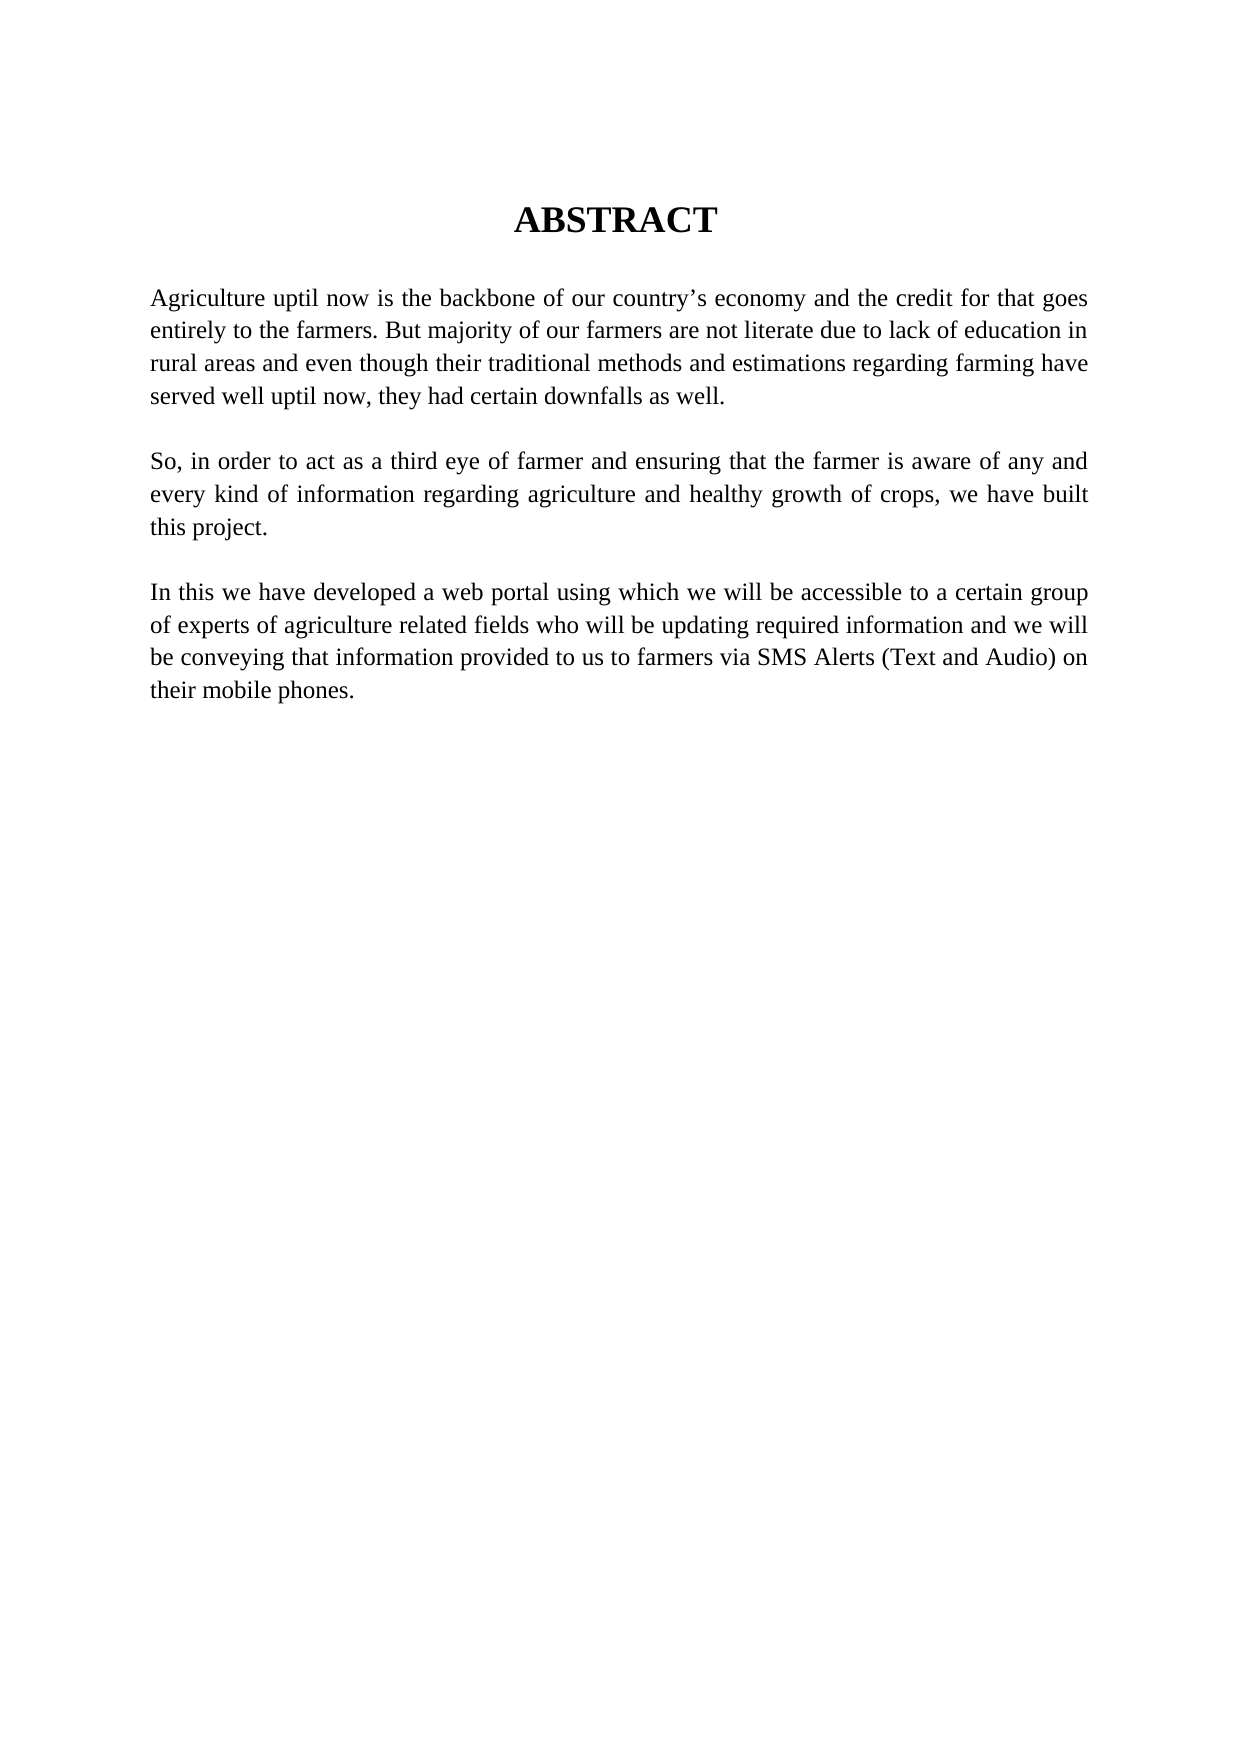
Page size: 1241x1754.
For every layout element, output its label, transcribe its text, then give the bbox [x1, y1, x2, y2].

text In this we have developed a web portal using which we will be accessible to a certain group of experts of agriculture related fields who will be updating required information and we will be conveying that information provided to us to farmers via SMS Alerts (Text and Audio) on their mobile phones. [150, 577, 1089, 704]
text ABSTRACT [150, 198, 1081, 241]
text So, in order to act as a third eye of farmer and ensuring that the farmer is aware of any and every kind of information regarding agriculture and healthy growth of crops, we have built this project. [150, 446, 1089, 540]
text Agriculture uptil now is the backbone of our country’s economy and the credit for that goes entirely to the farmers. But majority of our farmers are not literate due to lack of education in rural areas and even though their traditional methods and estimations regarding farming have served well uptil now, they had certain downfalls as well. [150, 283, 1089, 409]
